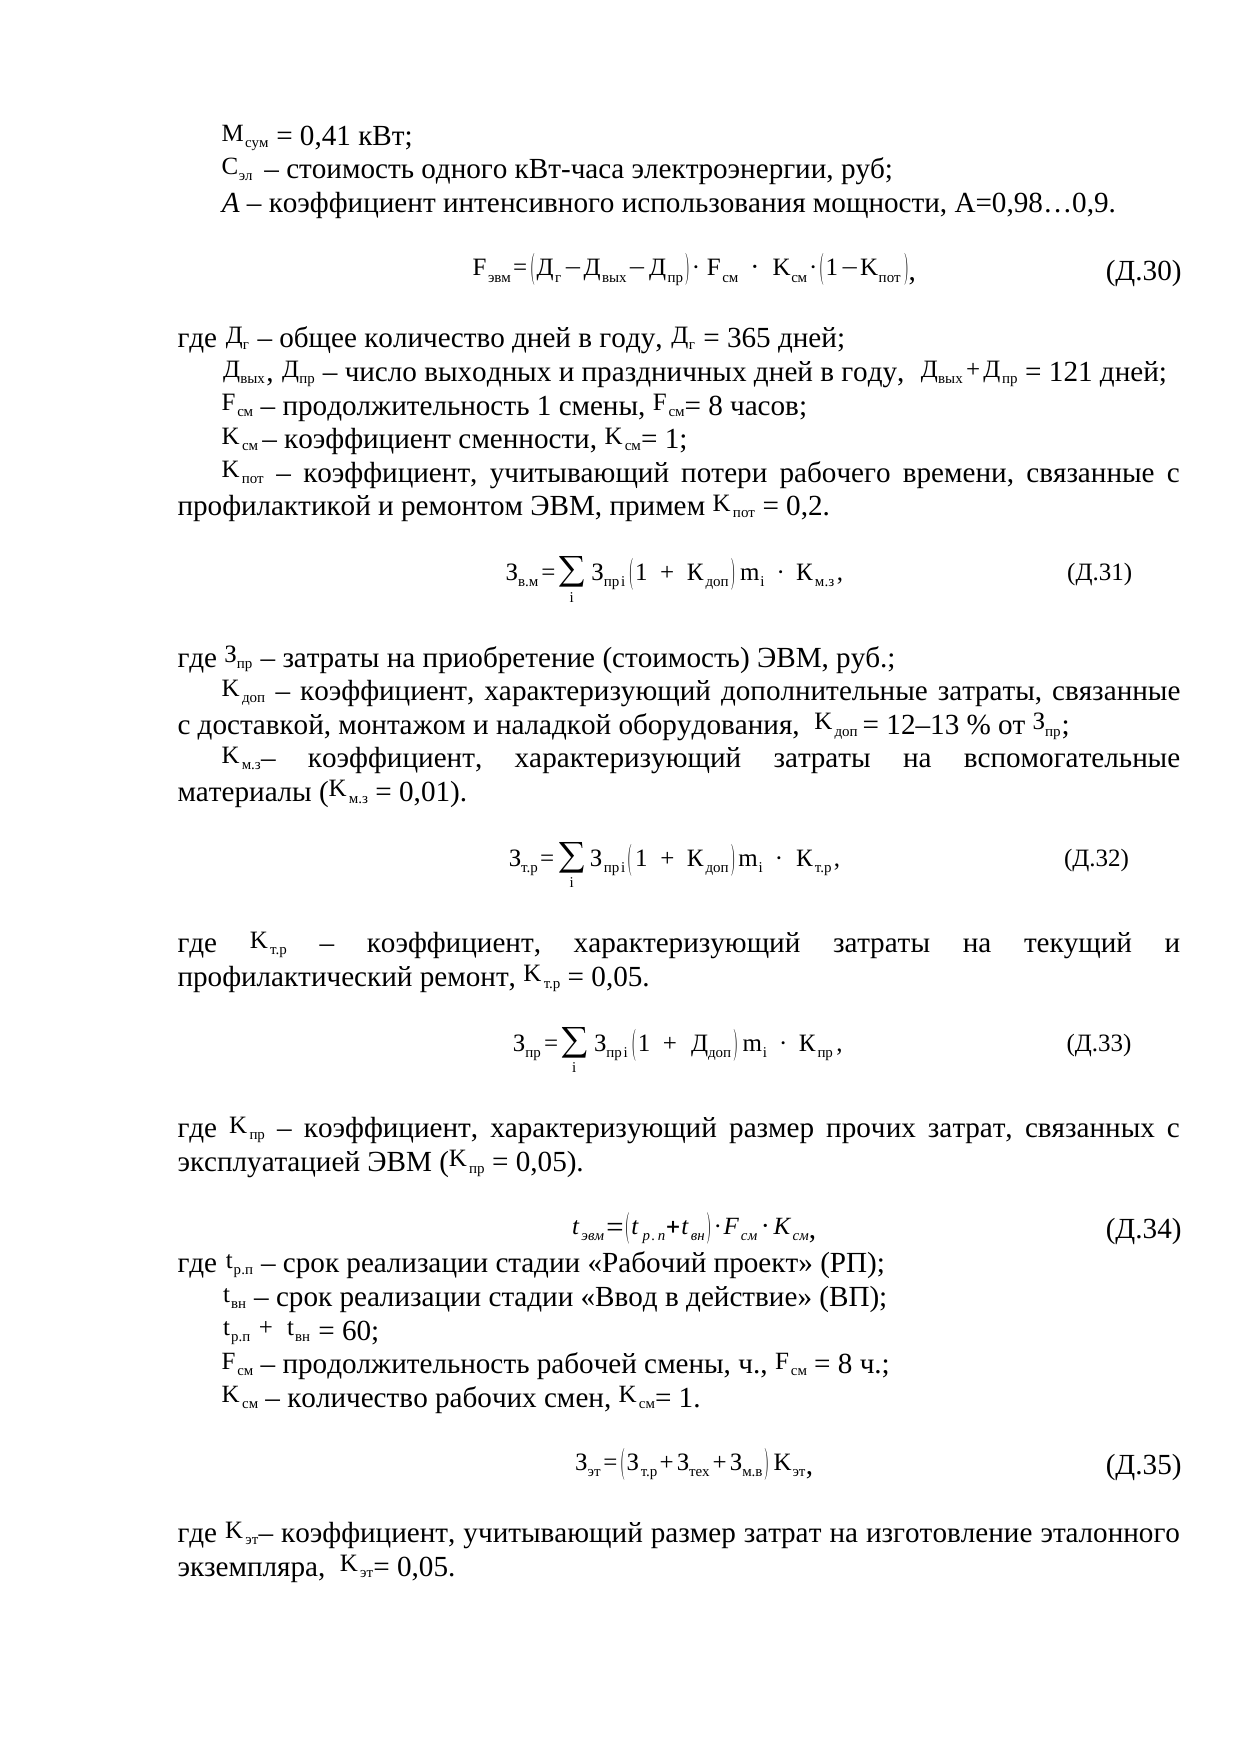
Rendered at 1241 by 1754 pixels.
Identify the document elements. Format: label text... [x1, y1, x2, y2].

text = 60; [177, 1313, 1181, 1346]
text где – коэффициент, характеризующий затраты на текущий и профилактический ремонт, = 0,05. [177, 925, 1181, 992]
text – стоимость одного кВт-часа электроэнергии, руб; [177, 152, 1181, 185]
text , (Д.30) [177, 252, 1181, 287]
text – количество рабочих смен, = 1. [177, 1380, 1181, 1413]
text где – общее количество дней в году, = 365 дней; [177, 321, 1181, 354]
text где – коэффициент, учитывающий размер затрат на изготовление эталонного экземпляра, = 0,05. [177, 1515, 1181, 1582]
text А – коэффициент интенсивного использования мощности, А=0,98…0,9. [177, 185, 1181, 219]
text – продолжительность 1 смены, = 8 часов; [177, 388, 1181, 421]
text где – затраты на приобретение (стоимость) ЭВМ, руб.; [177, 640, 1181, 673]
text – коэффициент, характеризующий затраты на вспомогательные материалы ( = 0,01). [177, 740, 1181, 807]
text где – коэффициент, характеризующий размер прочих затрат, связанных с эксплуатацией ЭВМ ( = 0,05). [177, 1110, 1181, 1177]
text , – число выходных и праздничных дней в году, = 121 дней; [177, 354, 1181, 388]
text где – срок реализации стадии «Рабочий проект» (РП); [177, 1246, 1181, 1279]
text , (Д.35) [177, 1447, 1181, 1482]
text – продолжительность рабочей смены, ч., = 8 ч.; [177, 1346, 1181, 1380]
text – срок реализации стадии «Ввод в действие» (ВП); [177, 1279, 1181, 1313]
text = 0,41 кВт; [177, 118, 1181, 152]
text – коэффициент, характеризующий дополнительные затраты, связанные с доставкой, монтажом и наладкой оборудования, = 12–13 % от ; [177, 673, 1181, 740]
text – коэффициент сменности, = 1; [177, 421, 1181, 455]
text – коэффициент, учитывающий потери рабочего времени, связанные с профилактикой и ремонтом ЭВМ, примем = 0,2. [177, 455, 1181, 522]
text , (Д.34) [177, 1211, 1181, 1246]
